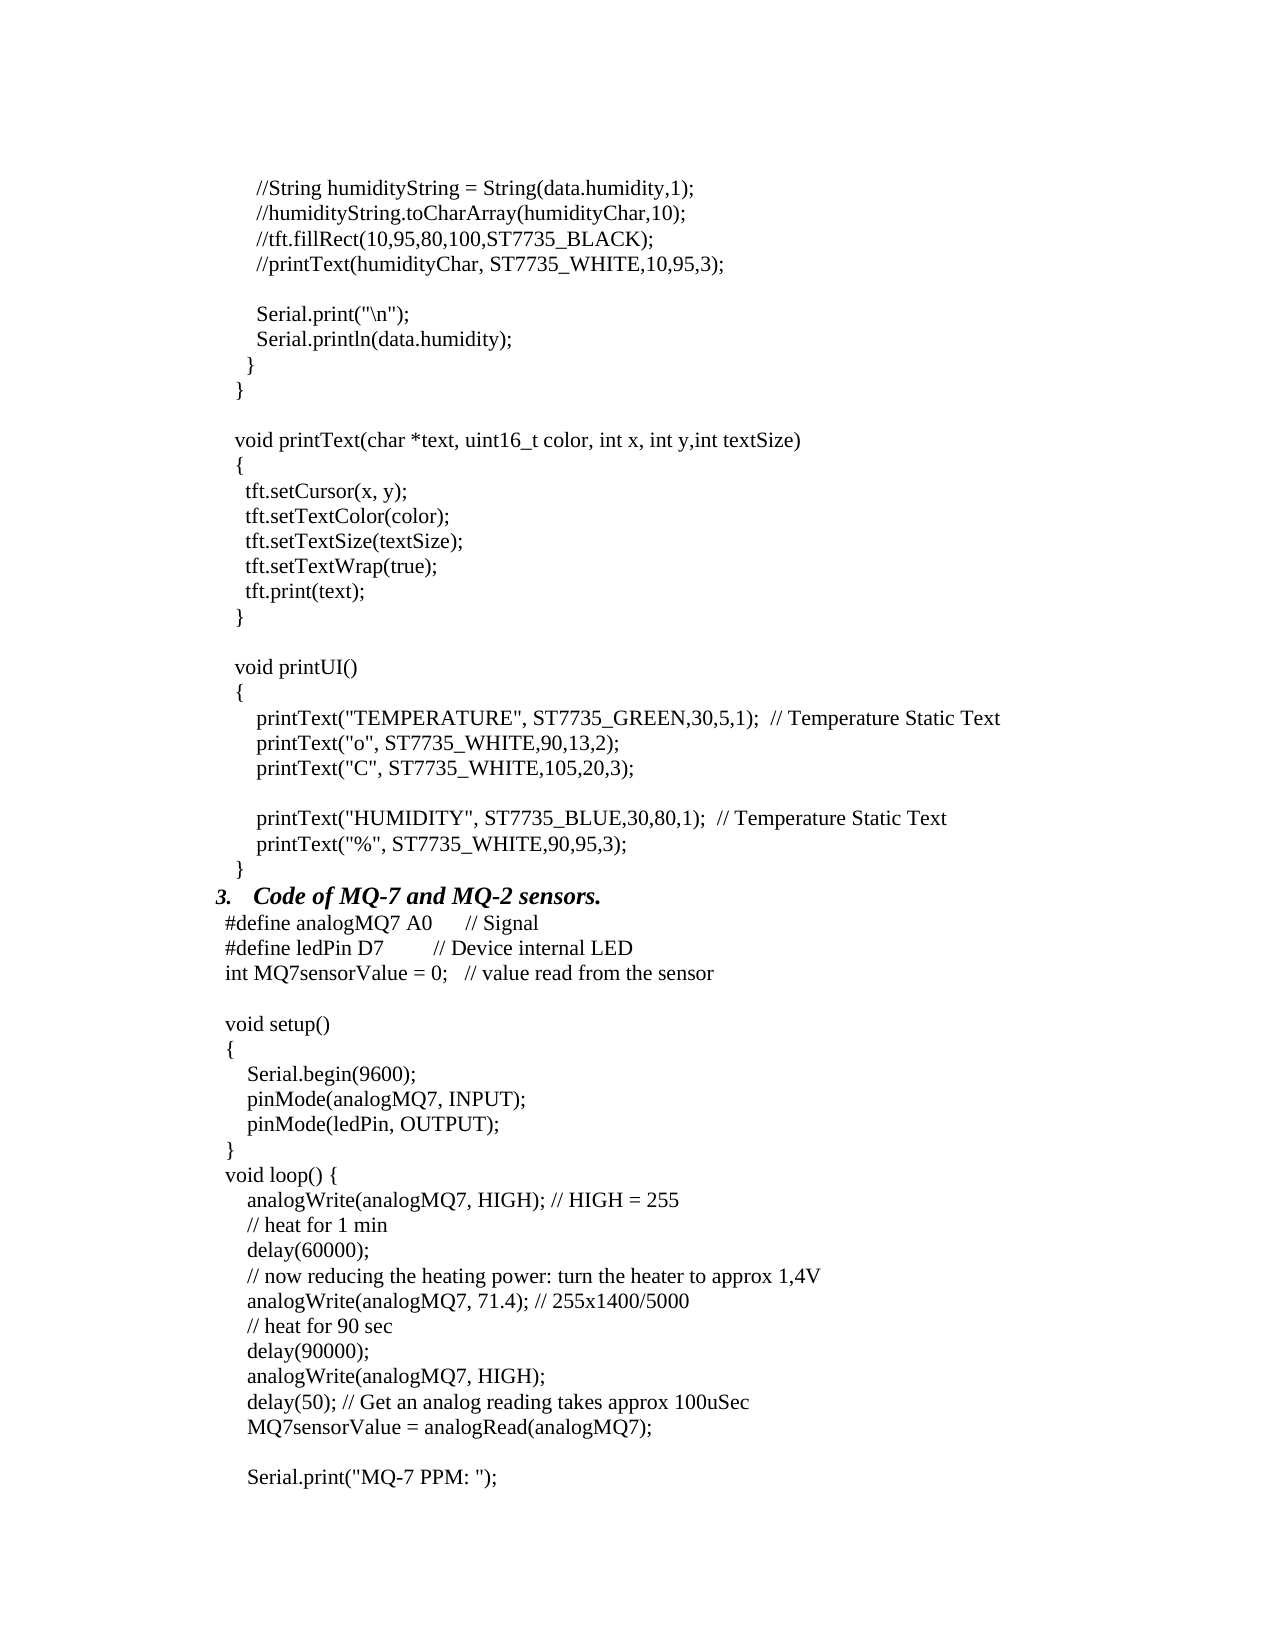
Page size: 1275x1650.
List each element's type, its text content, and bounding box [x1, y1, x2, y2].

list printText("TEMPERATURE", ST7735_GREEN,30,5,1); // Temperature Static Text [234, 704, 1125, 730]
text // heat for 90 sec [225, 1313, 1125, 1338]
list } [234, 377, 1125, 402]
text Serial.print("MQ-7 PPM: "); [225, 1464, 1125, 1489]
list printText("o", ST7735_WHITE,90,13,2); [234, 730, 1125, 755]
list tft.print(text); [234, 578, 1125, 604]
text } [225, 1137, 1125, 1162]
list printText("C", ST7735_WHITE,105,20,3); [234, 755, 1125, 780]
list //humidityString.toCharArray(humidityChar,10); [234, 200, 1125, 226]
list void printText(char *text, uint16_t color, int x, int y,int textSize) [234, 427, 1125, 452]
list Serial.println(data.humidity); [234, 326, 1125, 352]
text #define analogMQ7 A0 // Signal [225, 910, 1125, 935]
list printText("HUMIDITY", ST7735_BLUE,30,80,1); // Temperature Static Text [234, 805, 1125, 831]
text void loop() { [225, 1162, 1125, 1187]
list } [234, 352, 1125, 377]
list { [234, 679, 1125, 704]
list //String humidityString = String(data.humidity,1); [234, 175, 1125, 200]
list } [234, 856, 1125, 881]
text MQ7sensorValue = analogRead(analogMQ7); [225, 1414, 1125, 1439]
list tft.setTextColor(color); [234, 503, 1125, 528]
text int MQ7sensorValue = 0; // value read from the sensor [225, 960, 1125, 985]
list //tft.fillRect(10,95,80,100,ST7735_BLACK); [234, 226, 1125, 251]
list void printUI() [234, 654, 1125, 679]
text // now reducing the heating power: turn the heater to approx 1,4V [225, 1263, 1125, 1288]
text analogWrite(analogMQ7, HIGH); // HIGH = 255 [225, 1187, 1125, 1212]
text #define ledPin D7 // Device internal LED [225, 935, 1125, 960]
list } [234, 604, 1125, 629]
list tft.setTextWrap(true); [234, 553, 1125, 578]
list //printText(humidityChar, ST7735_WHITE,10,95,3); [234, 251, 1125, 276]
text Serial.begin(9600); [225, 1061, 1125, 1086]
list Code of MQ-7 and MQ-2 sensors. [216, 881, 1125, 910]
text pinMode(ledPin, OUTPUT); [225, 1111, 1125, 1137]
text delay(60000); [225, 1237, 1125, 1263]
list tft.setTextSize(textSize); [234, 528, 1125, 553]
text void setup() [225, 1011, 1125, 1036]
text delay(90000); [225, 1338, 1125, 1363]
text pinMode(analogMQ7, INPUT); [225, 1086, 1125, 1111]
list Serial.print("\n"); [234, 301, 1125, 326]
text analogWrite(analogMQ7, 71.4); // 255x1400/5000 [225, 1288, 1125, 1313]
text // heat for 1 min [225, 1212, 1125, 1237]
text delay(50); // Get an analog reading takes approx 100uSec [225, 1389, 1125, 1414]
text { [225, 1036, 1125, 1061]
text analogWrite(analogMQ7, HIGH); [225, 1363, 1125, 1389]
list printText("%", ST7735_WHITE,90,95,3); [234, 831, 1125, 856]
list tft.setCursor(x, y); [234, 478, 1125, 503]
list { [234, 452, 1125, 478]
